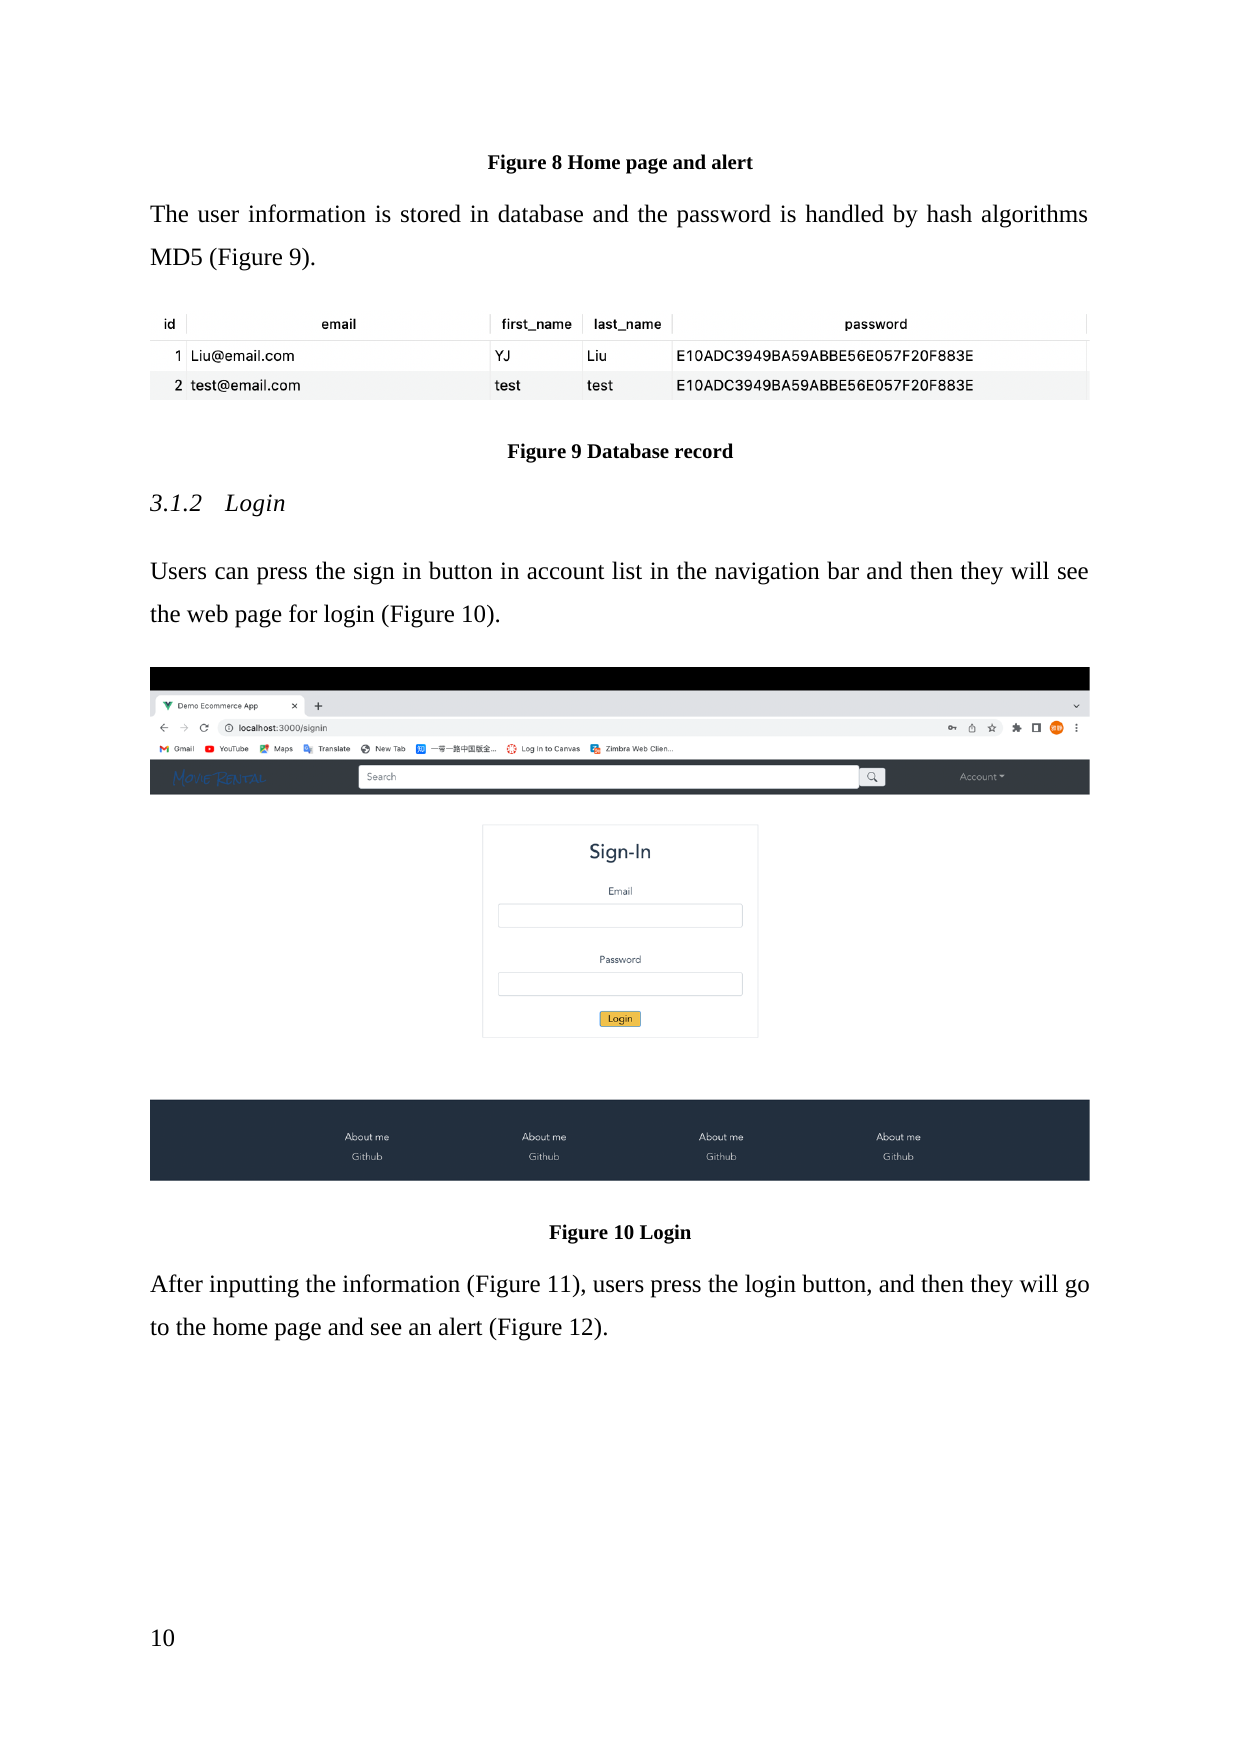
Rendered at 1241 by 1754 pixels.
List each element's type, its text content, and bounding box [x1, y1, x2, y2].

subtitle Login [150, 488, 1090, 517]
text The user information is stored in database and the password is handled by hash algorithms MD5 (Figure 9). [150, 199, 1090, 271]
text After inputting the information (Figure 11), users press the login button, and then they will go to the home page and see an alert (Figure 12). [150, 1269, 1090, 1341]
picture [150, 667, 1090, 1181]
text Users can press the sign in button in account list in the navigation bar and then they will see the web page for login (Figure 10). [150, 556, 1090, 628]
text Figure 8 Home page and alert [150, 150, 1090, 174]
text Figure 10 Login [150, 1220, 1090, 1244]
picture [150, 310, 1090, 400]
text Figure 9 Database record [150, 439, 1090, 463]
